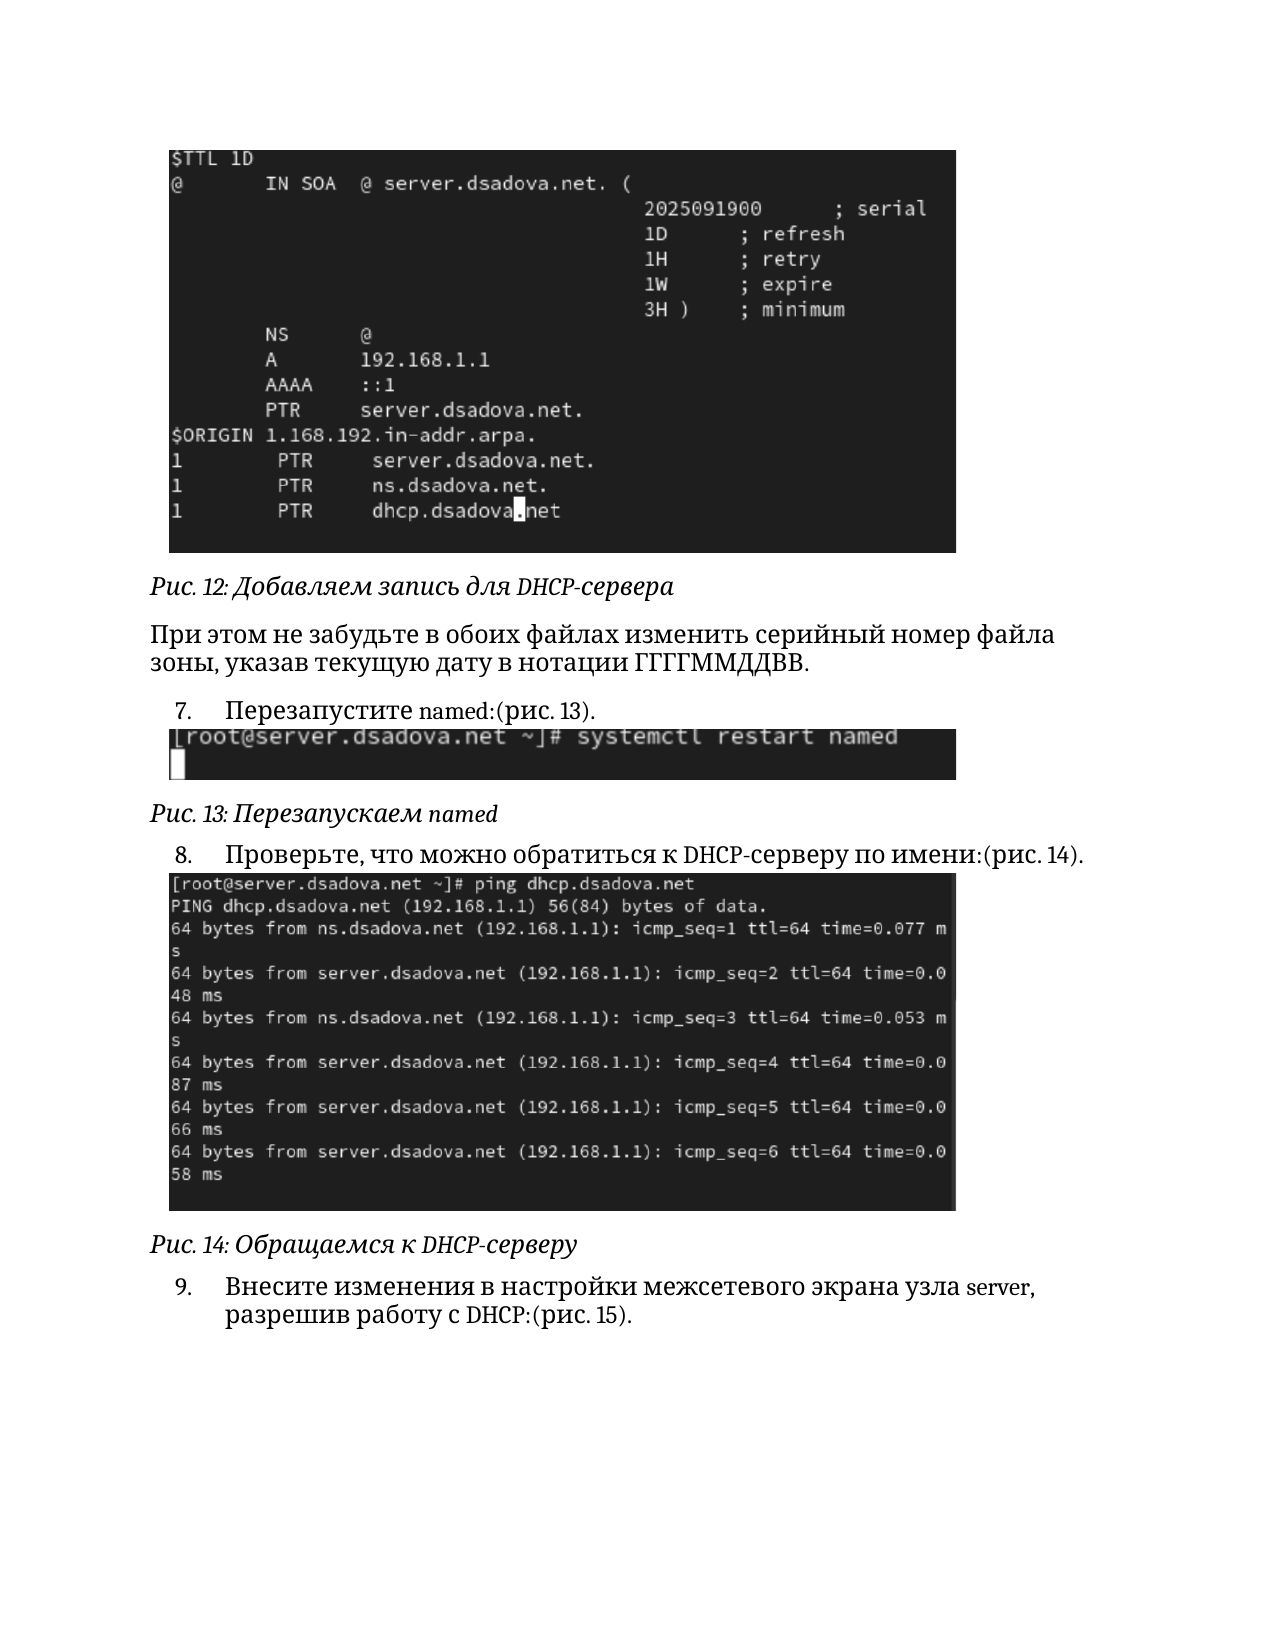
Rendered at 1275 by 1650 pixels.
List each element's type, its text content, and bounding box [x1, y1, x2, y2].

text Рис. 12: Добавляем запись для DHCP-сервера [150, 573, 1125, 602]
list Проверьте, что можно обратиться к DHCP-серверу по имени:(рис. 14). [175, 841, 1125, 870]
text При этом не забудьте в обоих файлах изменить серийный номер файла зоны, указав текущую дату в нотации ГГГГММДДВВ. [150, 621, 1125, 678]
text Рис. 14: Обращаемся к DHCP-серверу [150, 1231, 1125, 1260]
list Перезапустите named:(рис. 13). [175, 697, 1125, 726]
picture [168, 873, 957, 1211]
picture [168, 150, 957, 553]
text Рис. 13: Перезапускаем named [150, 800, 1125, 829]
list Внесите изменения в настройки межсетевого экрана узла server, разрешив работу с DHCP:(рис. 15). [175, 1273, 1125, 1330]
picture [168, 729, 957, 780]
